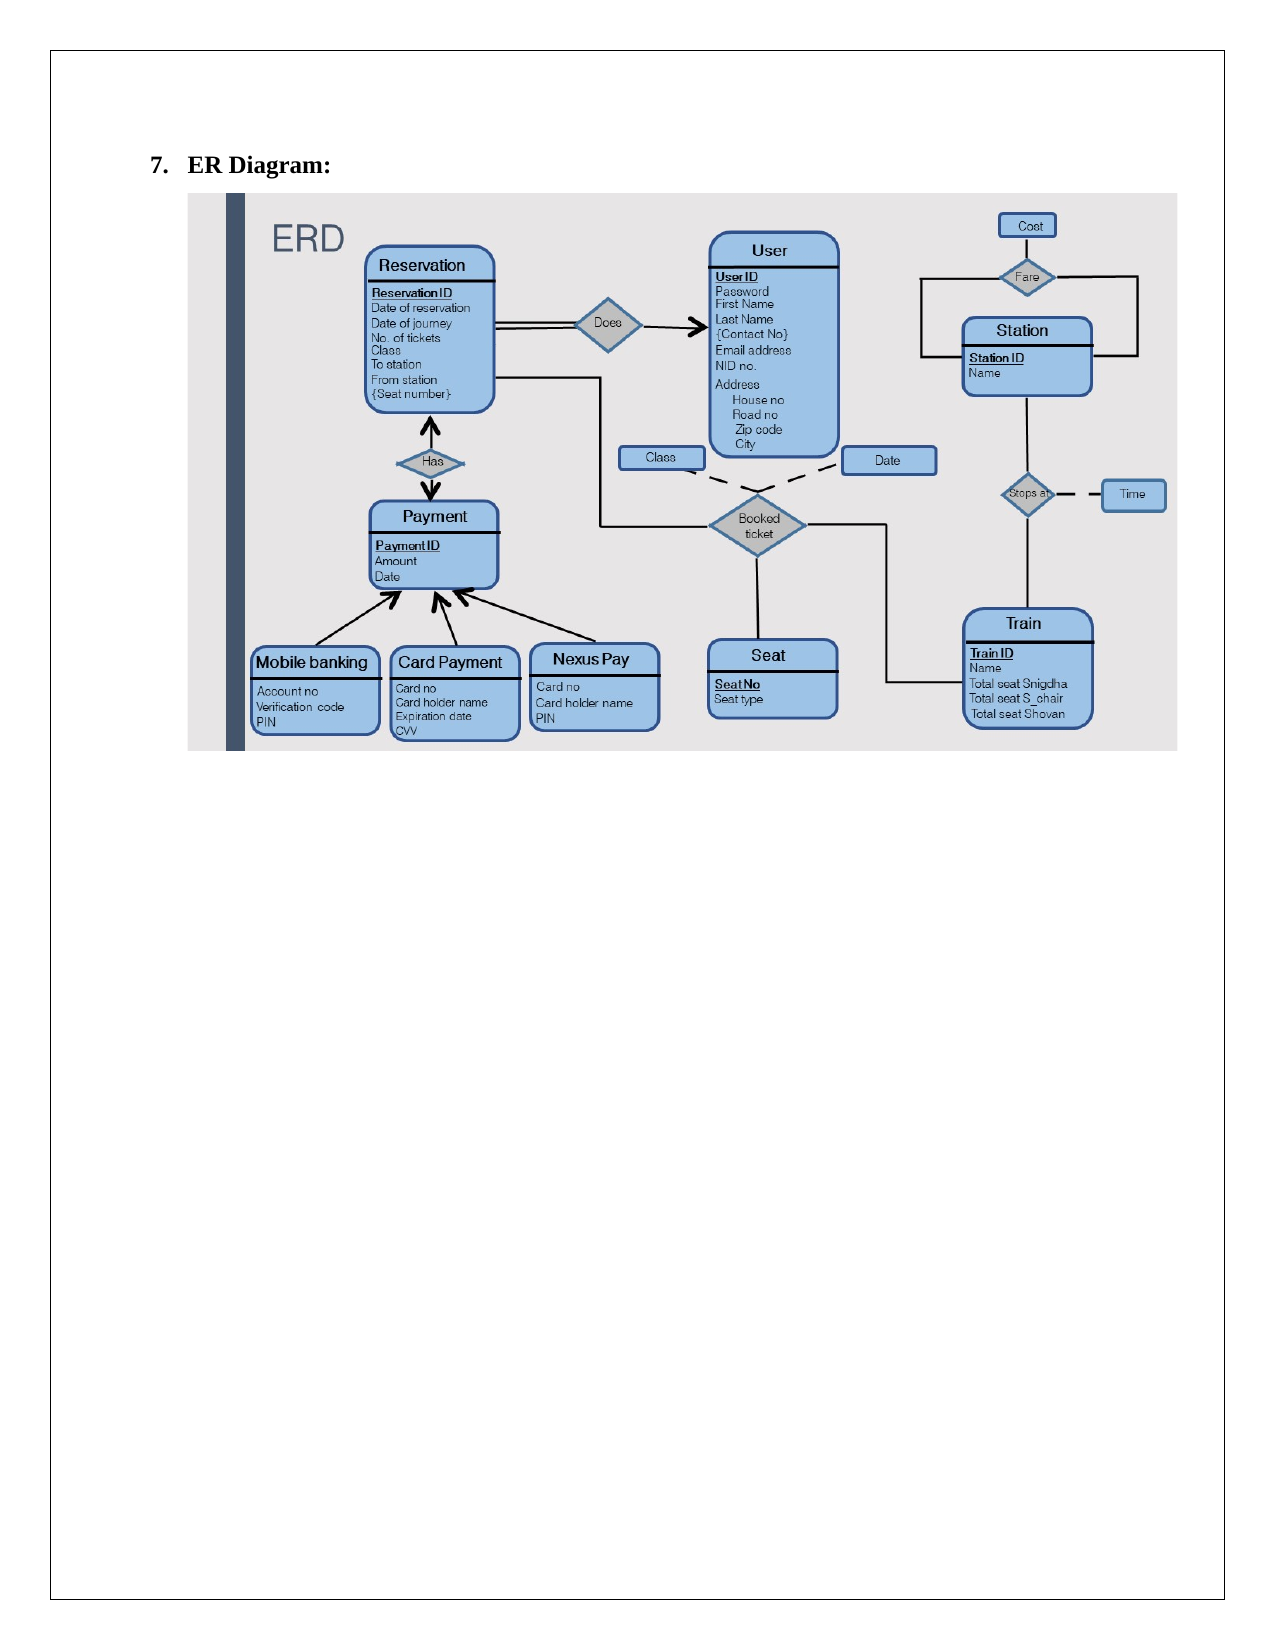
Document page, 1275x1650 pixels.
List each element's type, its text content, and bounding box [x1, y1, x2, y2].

picture [187, 193, 1178, 751]
list ER Diagram: [150, 150, 1125, 179]
